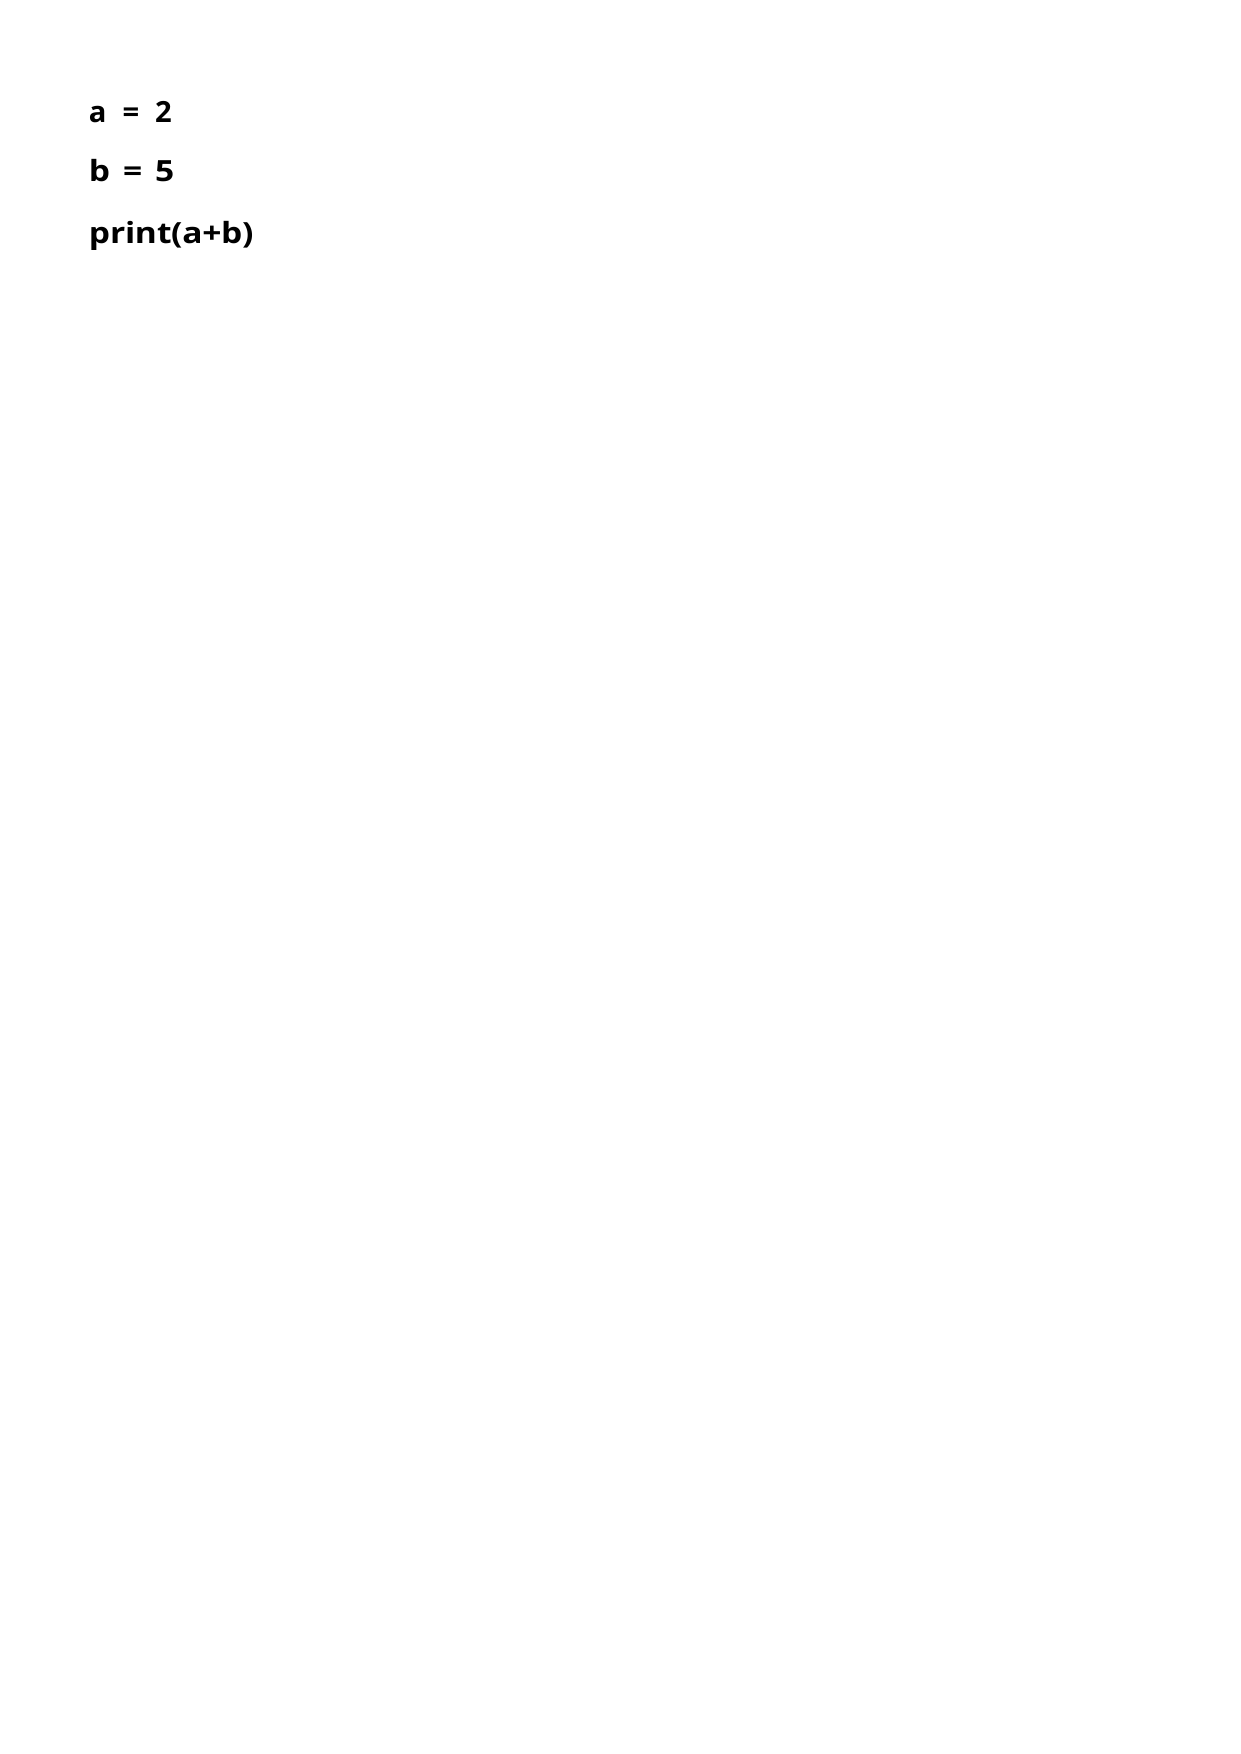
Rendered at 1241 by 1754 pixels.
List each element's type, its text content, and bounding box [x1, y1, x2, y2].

text a = 2 [89, 92, 1226, 131]
text b = 5 print(a+b) [89, 151, 330, 252]
